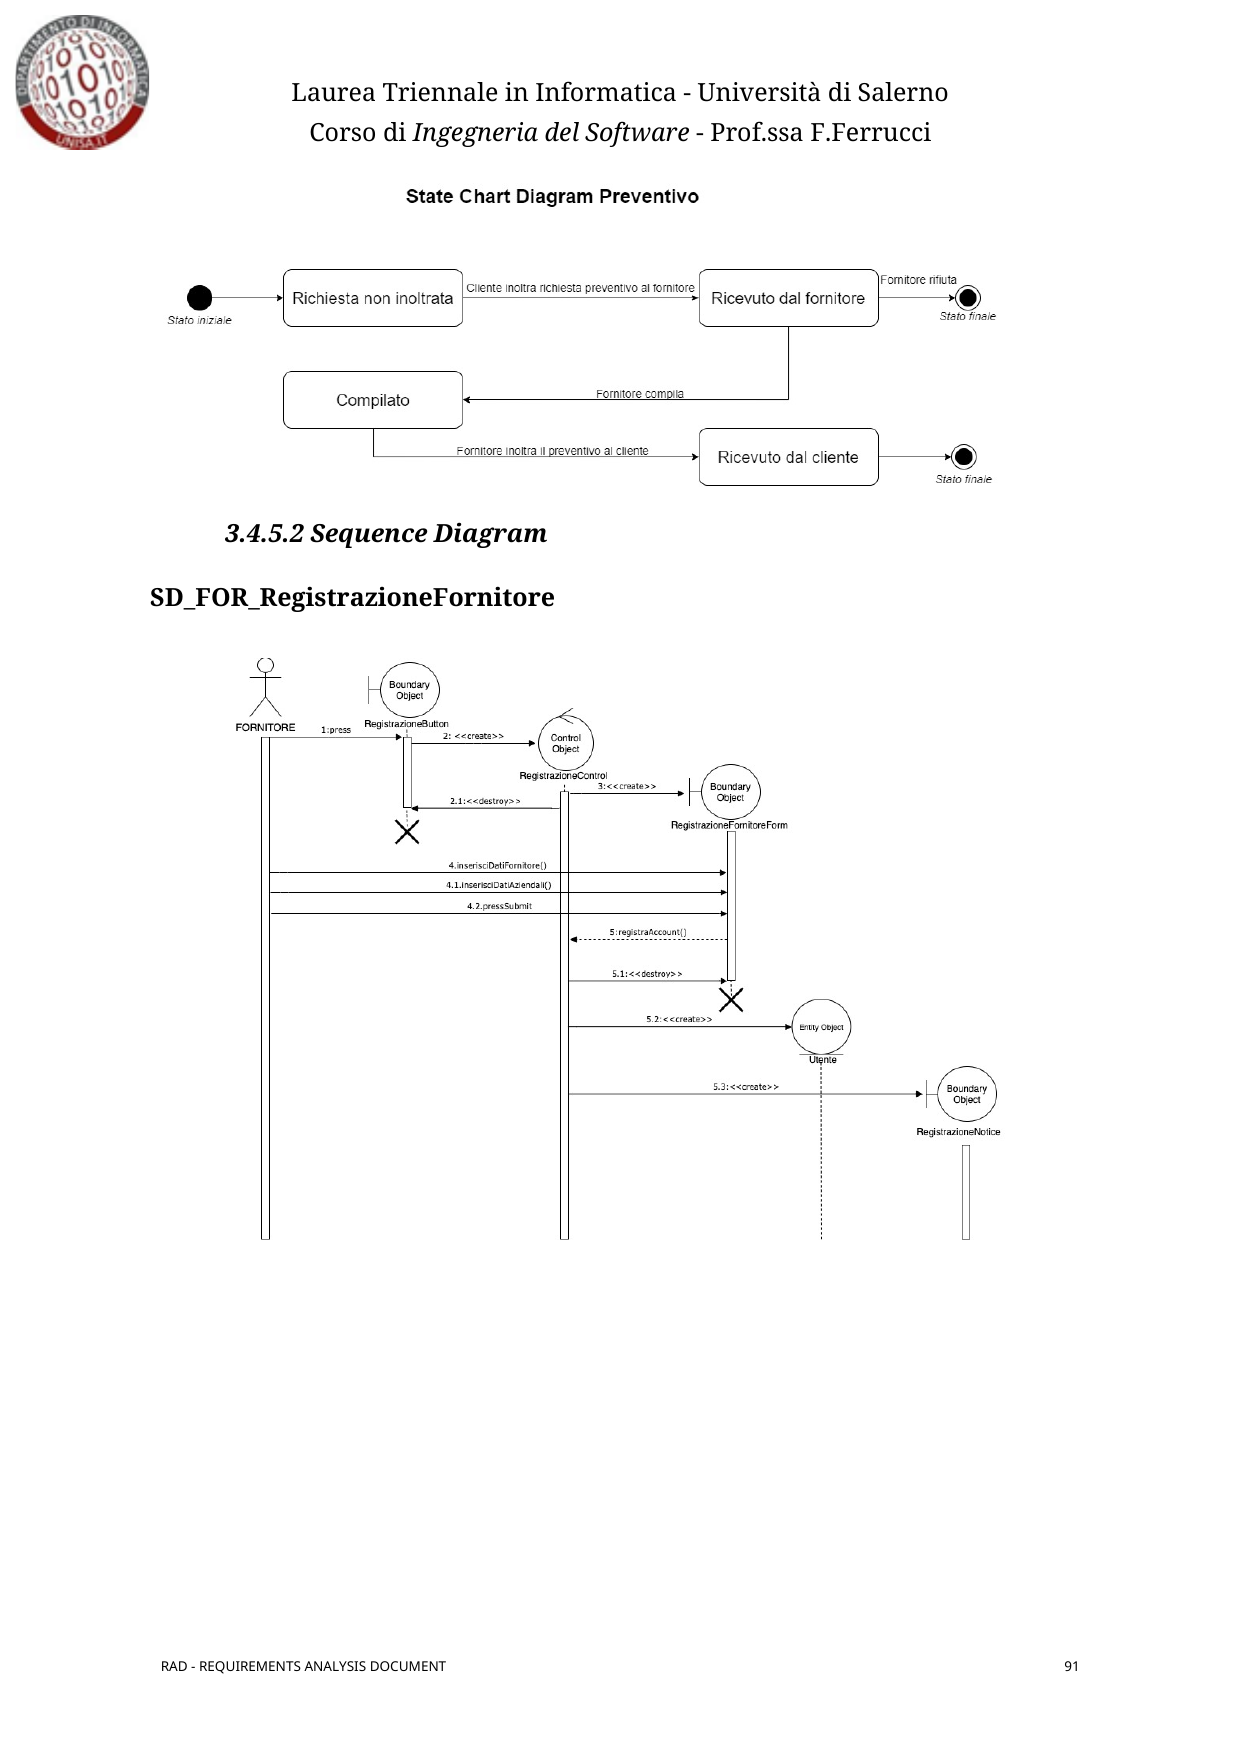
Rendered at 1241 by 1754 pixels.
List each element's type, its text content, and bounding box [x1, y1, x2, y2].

text SD_FOR_RegistrazioneFornitore [150, 580, 1090, 614]
subtitle 3.4.5.2 Sequence Diagram [150, 516, 1090, 549]
picture [150, 183, 1091, 487]
picture [15, 15, 150, 150]
picture [235, 658, 1005, 1240]
